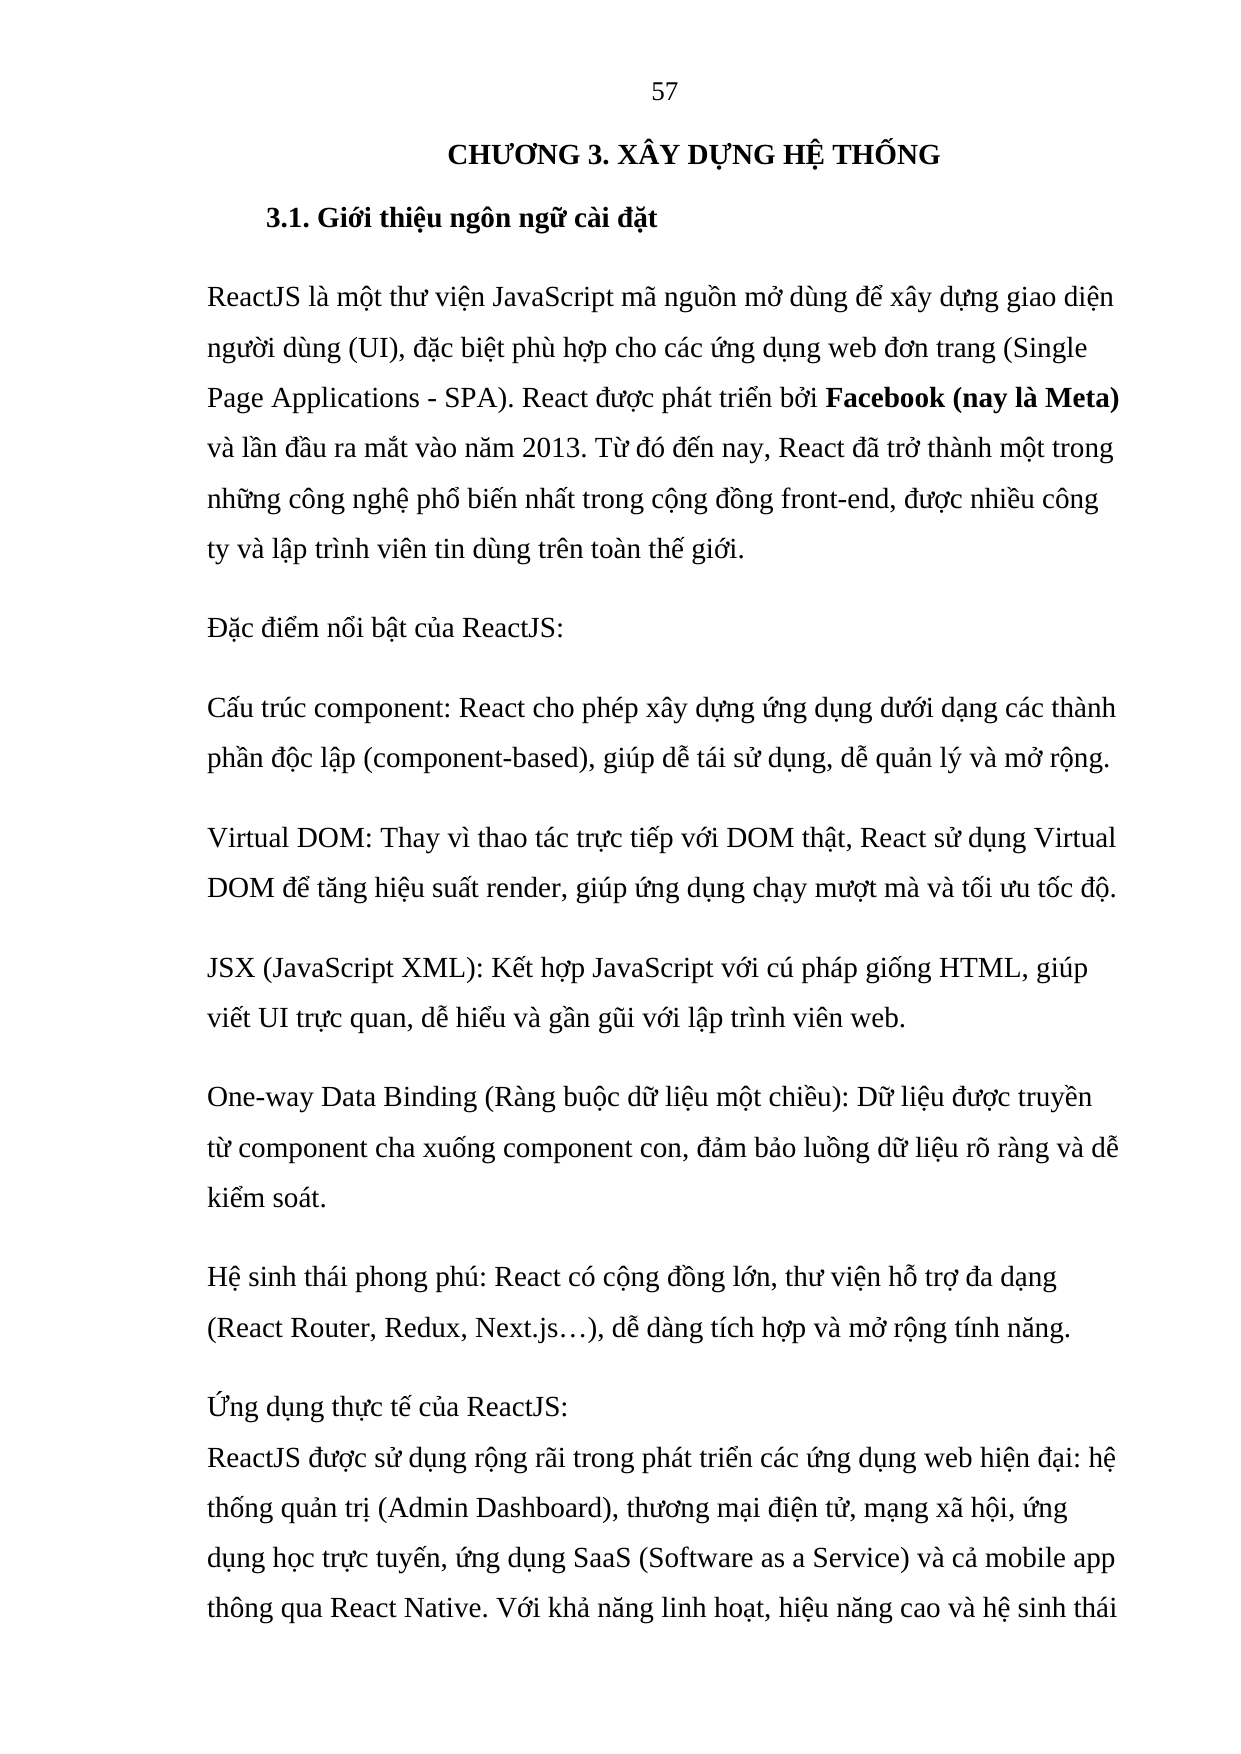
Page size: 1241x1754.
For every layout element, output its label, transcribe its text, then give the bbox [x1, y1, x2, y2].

text ReactJS là một thư viện JavaScript mã nguồn mở dùng để xây dựng giao diện người dùng (UI), đặc biệt phù hợp cho các ứng dụng web đơn trang (Single Page Applications - SPA). React được phát triển bởi Facebook (nay là Meta) và lần đầu ra mắt vào năm 2013. Từ đó đến nay, React đã trở thành một trong những công nghệ phổ biến nhất trong cộng đồng front-end, được nhiều công ty và lập trình viên tin dùng trên toàn thế giới. [207, 279, 1122, 565]
text Hệ sinh thái phong phú: React có cộng đồng lớn, thư viện hỗ trợ đa dạng (React Router, Redux, Next.js…), dễ dàng tích hợp và mở rộng tính năng. [207, 1259, 1122, 1343]
text Cấu trúc component: React cho phép xây dựng ứng dụng dưới dạng các thành phần độc lập (component-based), giúp dễ tái sử dụng, dễ quản lý và mở rộng. [207, 690, 1122, 774]
text One-way Data Binding (Ràng buộc dữ liệu một chiều): Dữ liệu được truyền từ component cha xuống component con, đảm bảo luồng dữ liệu rõ ràng và dễ kiểm soát. [207, 1079, 1122, 1214]
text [207, 1389, 1122, 1624]
text Đặc điểm nổi bật của ReactJS: [207, 611, 1122, 644]
subtitle XÂY DỰNG HỆ THỐNG [207, 137, 1122, 171]
text Virtual DOM: Thay vì thao tác trực tiếp với DOM thật, React sử dụng Virtual DOM để tăng hiệu suất render, giúp ứng dụng chạy mượt mà và tối ưu tốc độ. [207, 820, 1122, 904]
text JSX (JavaScript XML): Kết hợp JavaScript với cú pháp giống HTML, giúp viết UI trực quan, dễ hiểu và gần gũi với lập trình viên web. [207, 950, 1122, 1033]
subtitle Giới thiệu ngôn ngữ cài đặt [207, 200, 1122, 234]
